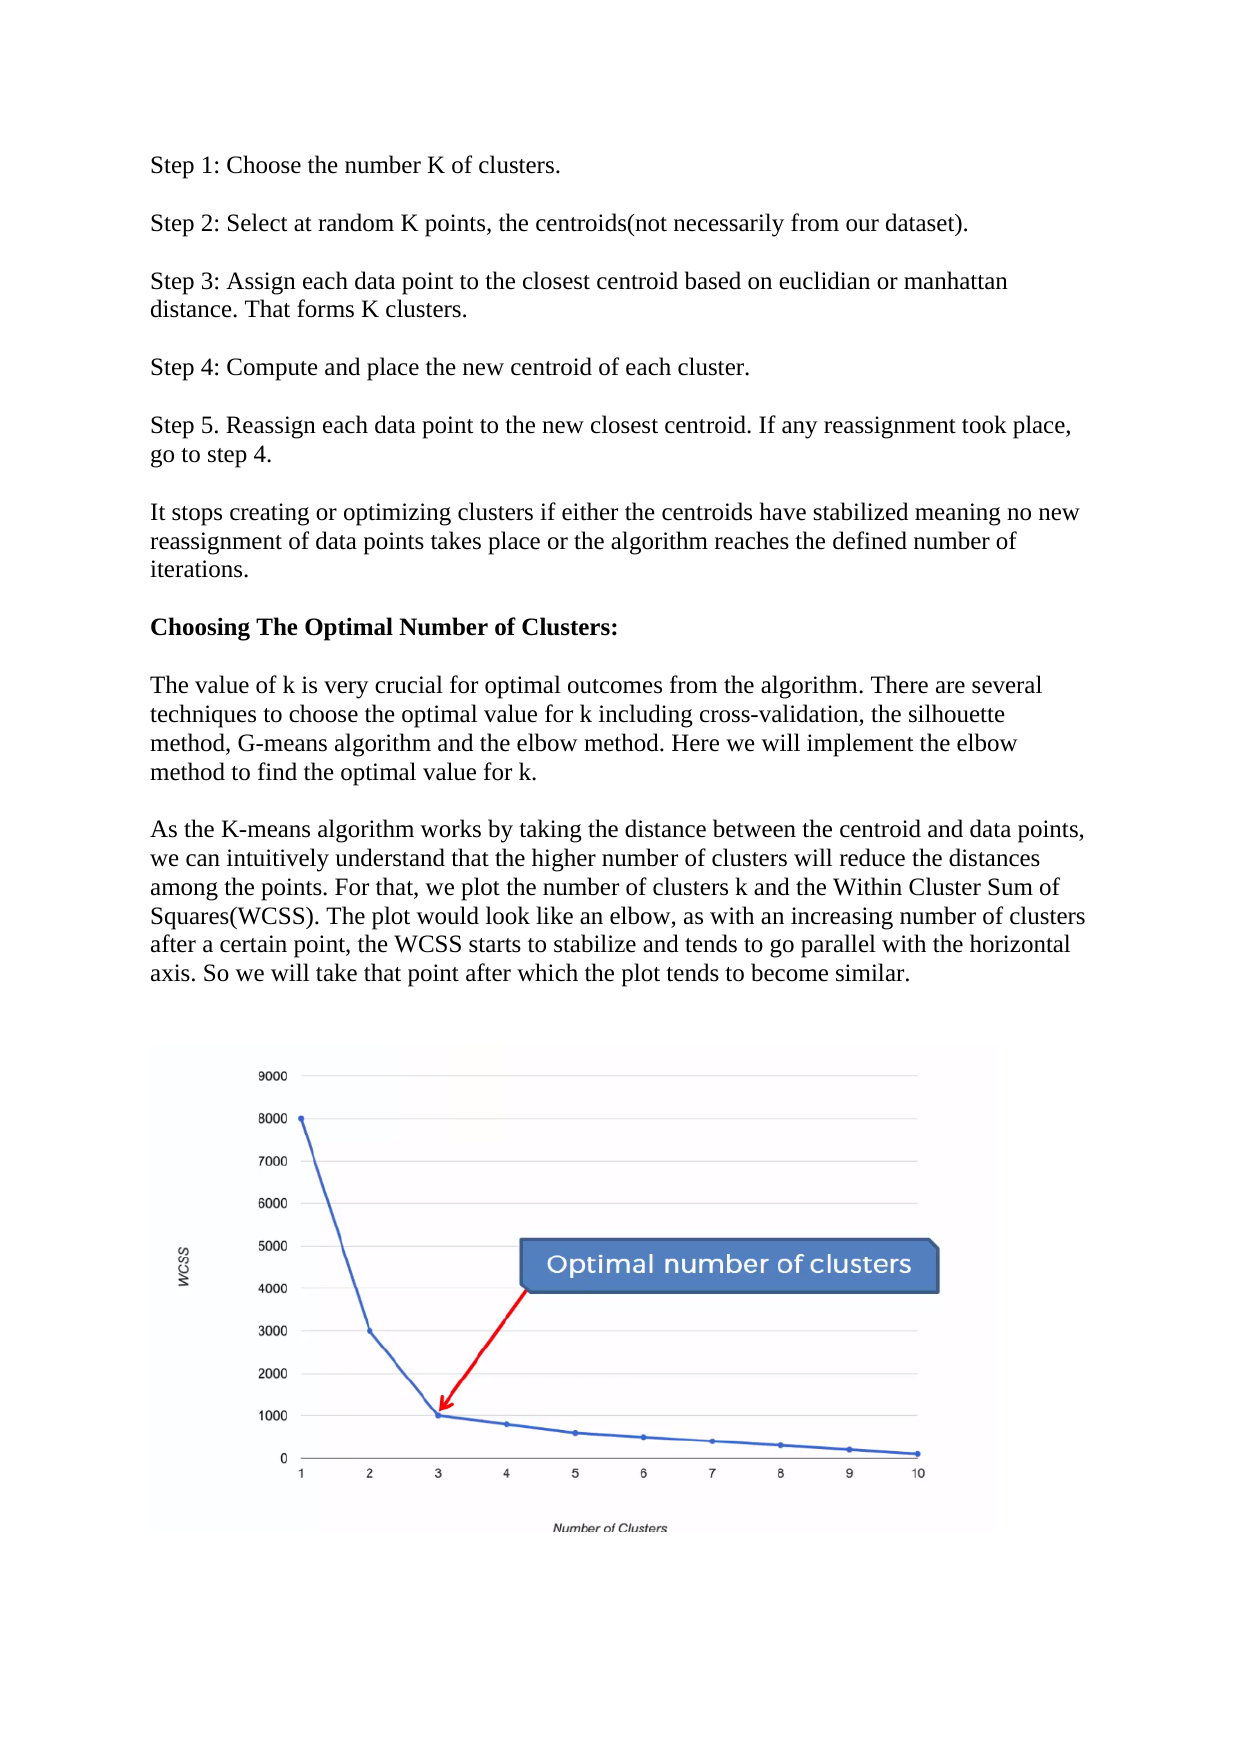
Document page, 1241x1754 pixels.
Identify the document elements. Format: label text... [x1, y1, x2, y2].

text As the K-means algorithm works by taking the distance between the centroid and data points, we can intuitively understand that the higher number of clusters will reduce the distances among the points. For that, we plot the number of clusters k and the Within Cluster Sum of Squares(WCSS). The plot would look like an elbow, as with an increasing number of clusters after a certain point, the WCSS starts to stabilize and tends to go parallel with the horizontal axis. So we will take that point after which the plot tends to become similar. [150, 814, 1090, 987]
text Step 2: Select at random K points, the centroids(not necessarily from our dataset). [150, 208, 1090, 237]
text Step 3: Assign each data point to the closest centroid based on euclidian or manhattan distance. That forms K clusters. [150, 266, 1090, 323]
text It stops creating or optimizing clusters if either the centroids have stabilized meaning no new reassignment of data points takes place or the algorithm reaches the defined number of iterations. [150, 497, 1090, 583]
text Choosing The Optimal Number of Clusters: [150, 612, 1090, 641]
text Step 4: Compute and place the new centroid of each cluster. [150, 352, 1090, 381]
picture [150, 1045, 997, 1532]
text Step 5. Reassign each data point to the new closest centroid. If any reassignment took place, go to step 4. [150, 410, 1090, 468]
text Step 1: Choose the number K of clusters. [150, 150, 1090, 179]
text The value of k is very crucial for optimal outcomes from the algorithm. There are several techniques to choose the optimal value for k including cross-validation, the silhouette method, G-means algorithm and the elbow method. Here we will implement the elbow method to find the optimal value for k. [150, 670, 1090, 785]
